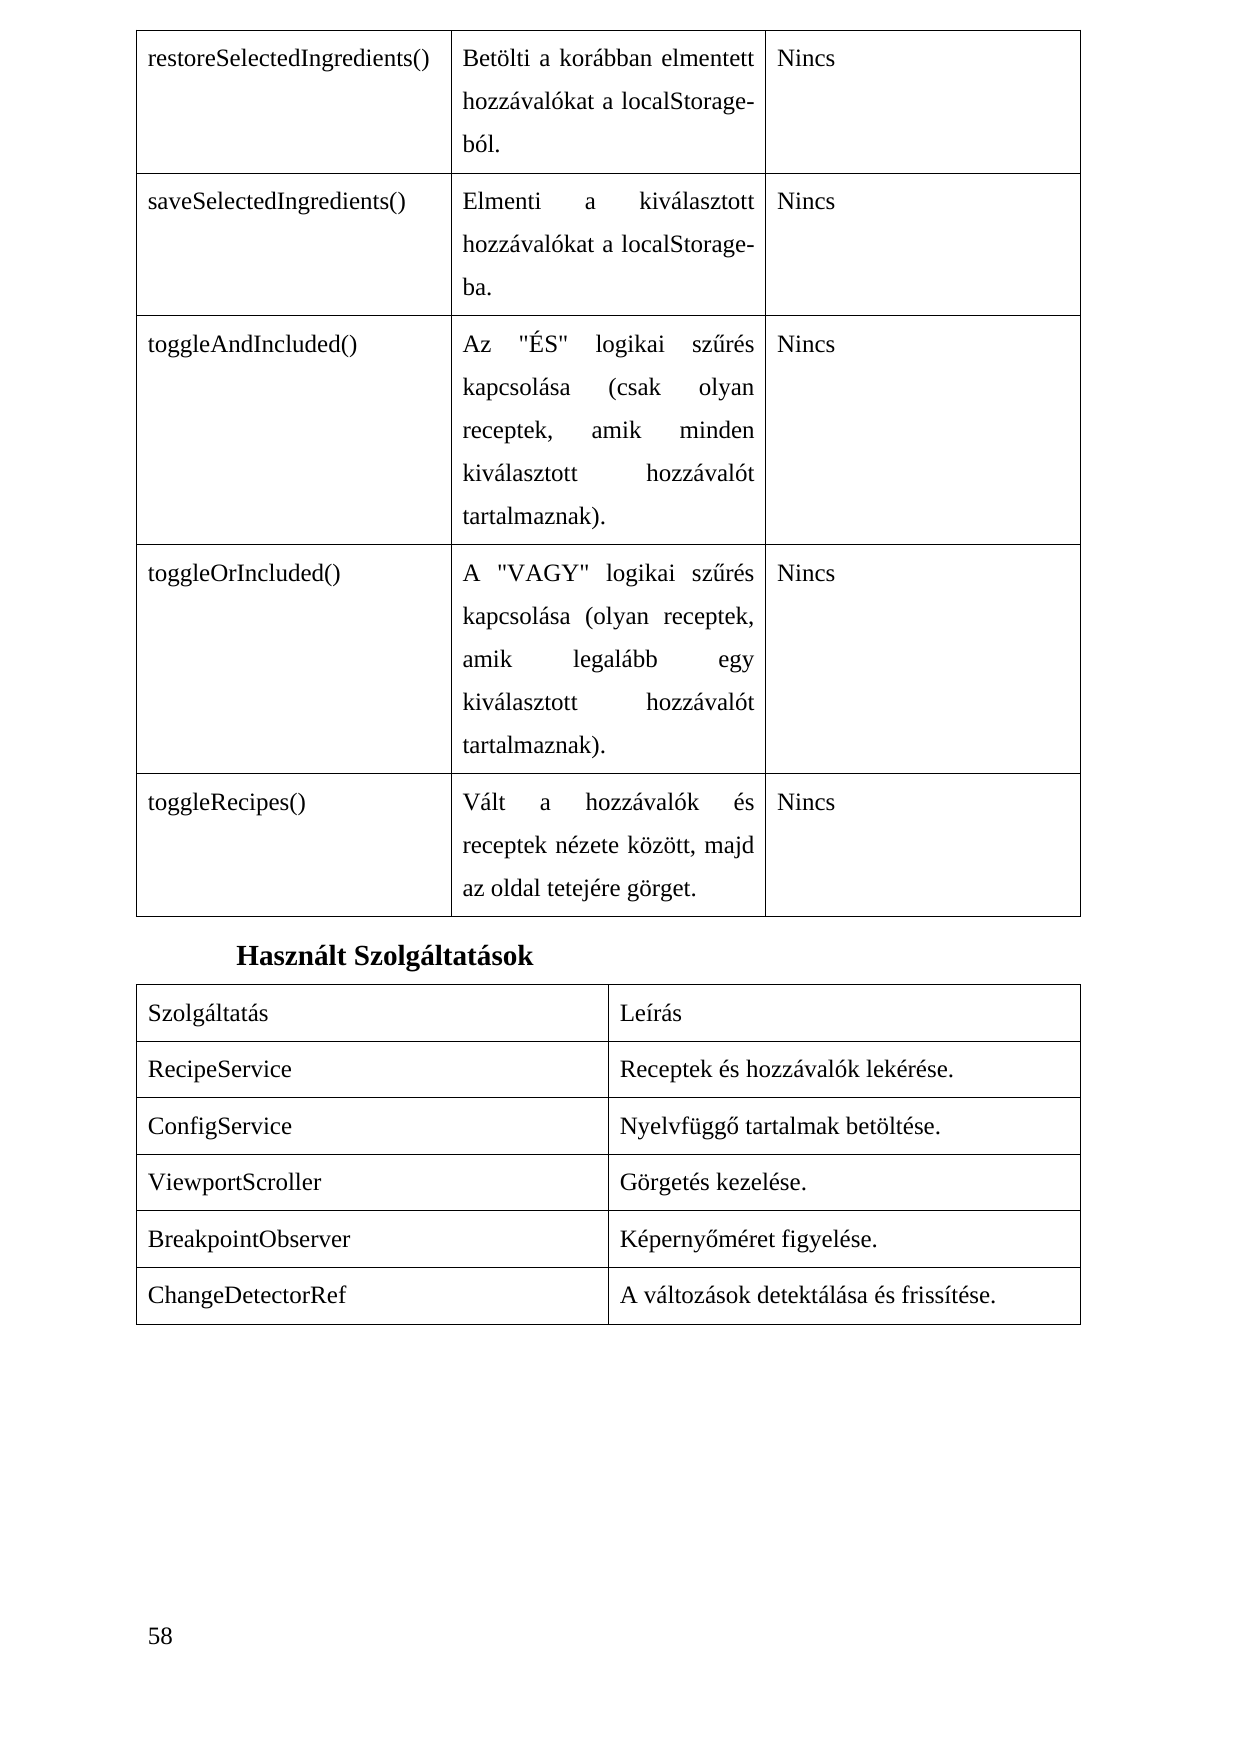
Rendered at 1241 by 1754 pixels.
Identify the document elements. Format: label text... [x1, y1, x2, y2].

table_header Leírás [609, 985, 1080, 1041]
table_cell ChangeDetectorRef [137, 1268, 608, 1323]
table_cell Elmenti a kiválasztott hozzávalókat a localStorage-ba. [452, 174, 765, 315]
list Használt Szolgáltatások [236, 938, 1093, 972]
table_cell saveSelectedIngredients() [137, 174, 451, 315]
table_header Szolgáltatás [137, 985, 608, 1041]
table_cell Nincs [766, 31, 1080, 172]
table_cell Receptek és hozzávalók lekérése. [609, 1042, 1080, 1097]
table_cell A változások detektálása és frissítése. [609, 1268, 1080, 1323]
table_cell Az "ÉS" logikai szűrés kapcsolása (csak olyan receptek, amik minden kiválasztott hozzávalót tartalmaznak). [452, 316, 765, 544]
table_cell ViewportScroller [137, 1155, 608, 1210]
table_cell toggleOrIncluded() [137, 545, 451, 773]
table_cell Betölti a korábban elmentett hozzávalókat a localStorage-ból. [452, 31, 765, 172]
table_cell Képernyőméret figyelése. [609, 1211, 1080, 1267]
table_cell ConfigService [137, 1098, 608, 1154]
table_cell Nincs [766, 316, 1080, 544]
table_cell Nincs [766, 174, 1080, 315]
table_cell toggleAndIncluded() [137, 316, 451, 544]
table_cell Nyelvfüggő tartalmak betöltése. [609, 1098, 1080, 1154]
table_cell RecipeService [137, 1042, 608, 1097]
table_cell BreakpointObserver [137, 1211, 608, 1267]
table_cell Görgetés kezelése. [609, 1155, 1080, 1210]
table_cell restoreSelectedIngredients() [137, 31, 451, 172]
table_cell Nincs [766, 774, 1080, 916]
table_cell toggleRecipes() [137, 774, 451, 916]
table_cell Nincs [766, 545, 1080, 773]
table_cell A "VAGY" logikai szűrés kapcsolása (olyan receptek, amik legalább egy kiválasztott hozzávalót tartalmaznak). [452, 545, 765, 773]
table_cell Vált a hozzávalók és receptek nézete között, majd az oldal tetejére görget. [452, 774, 765, 916]
